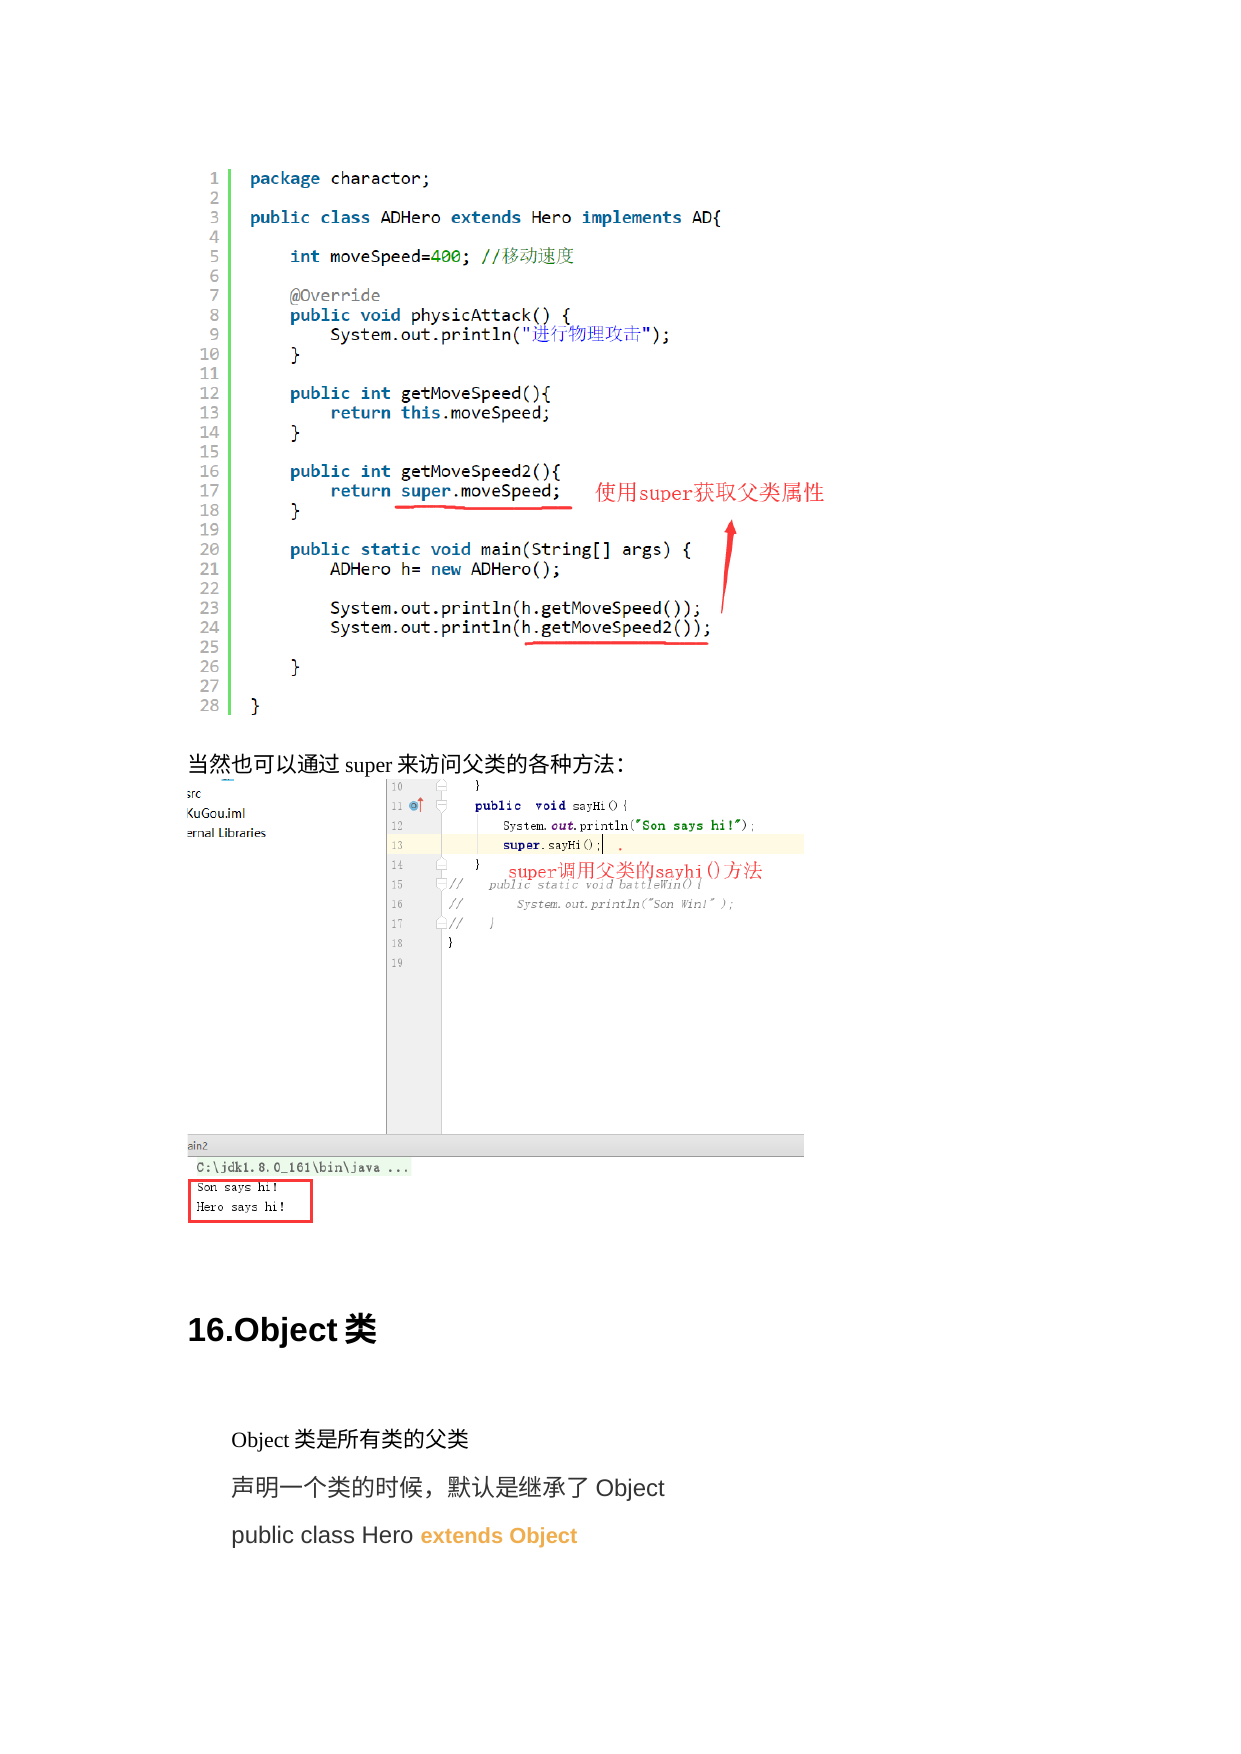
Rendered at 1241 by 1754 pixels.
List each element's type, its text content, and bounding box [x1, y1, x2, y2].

text 当然也可以通过super来访问父类的各种方法： [187, 747, 1053, 779]
subtitle 16.Object类 [187, 1294, 1053, 1359]
text Object类是所有类的父类 [187, 1421, 1053, 1454]
picture [187, 162, 953, 719]
picture [187, 779, 804, 1230]
text 声明一个类的时候，默认是继承了Object [231, 1454, 1053, 1519]
text public class Hero extends Object [231, 1519, 1053, 1551]
